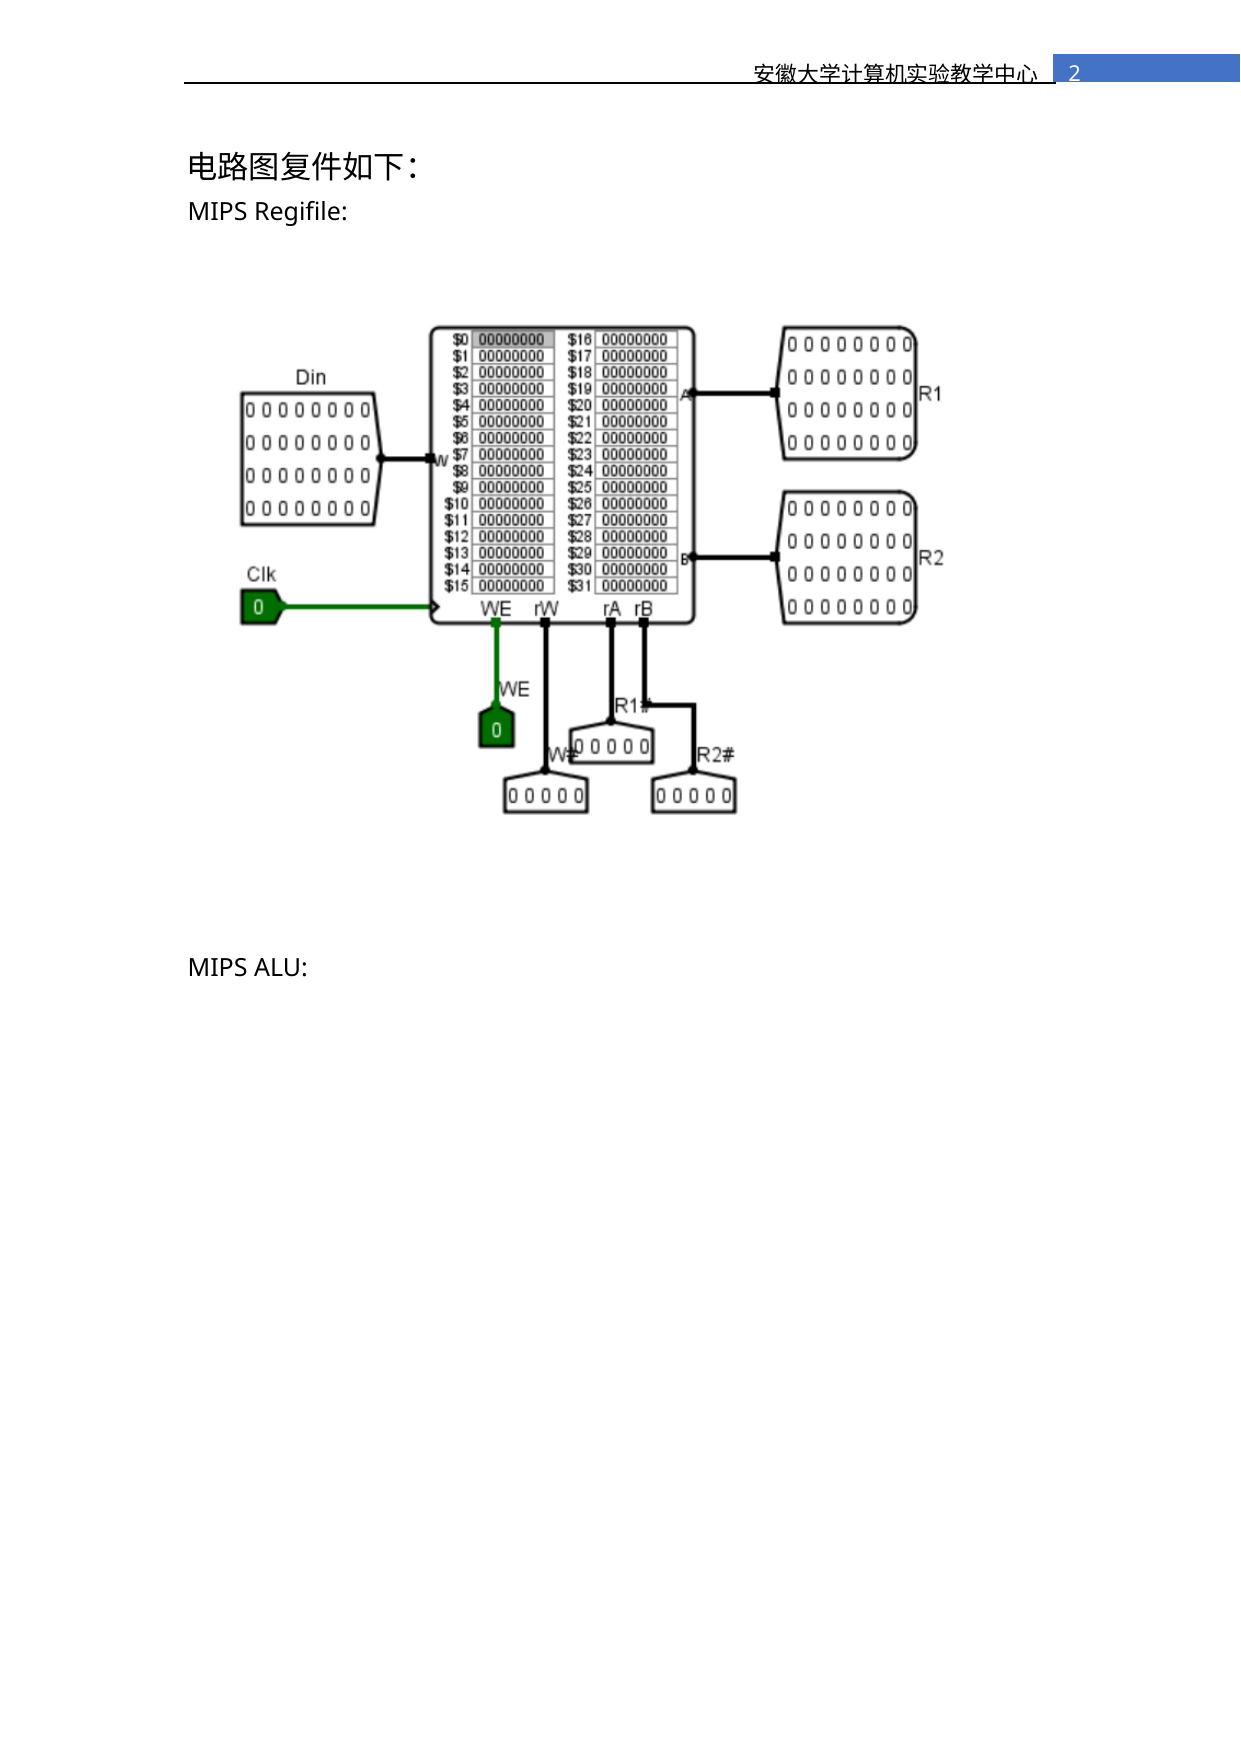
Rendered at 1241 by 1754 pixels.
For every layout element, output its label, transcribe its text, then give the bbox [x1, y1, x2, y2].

subtitle 电路图复件如下： [186, 143, 1109, 188]
picture [187, 246, 1110, 931]
text MIPS Regifile: [187, 193, 1109, 228]
text MIPS ALU: [187, 949, 1109, 983]
